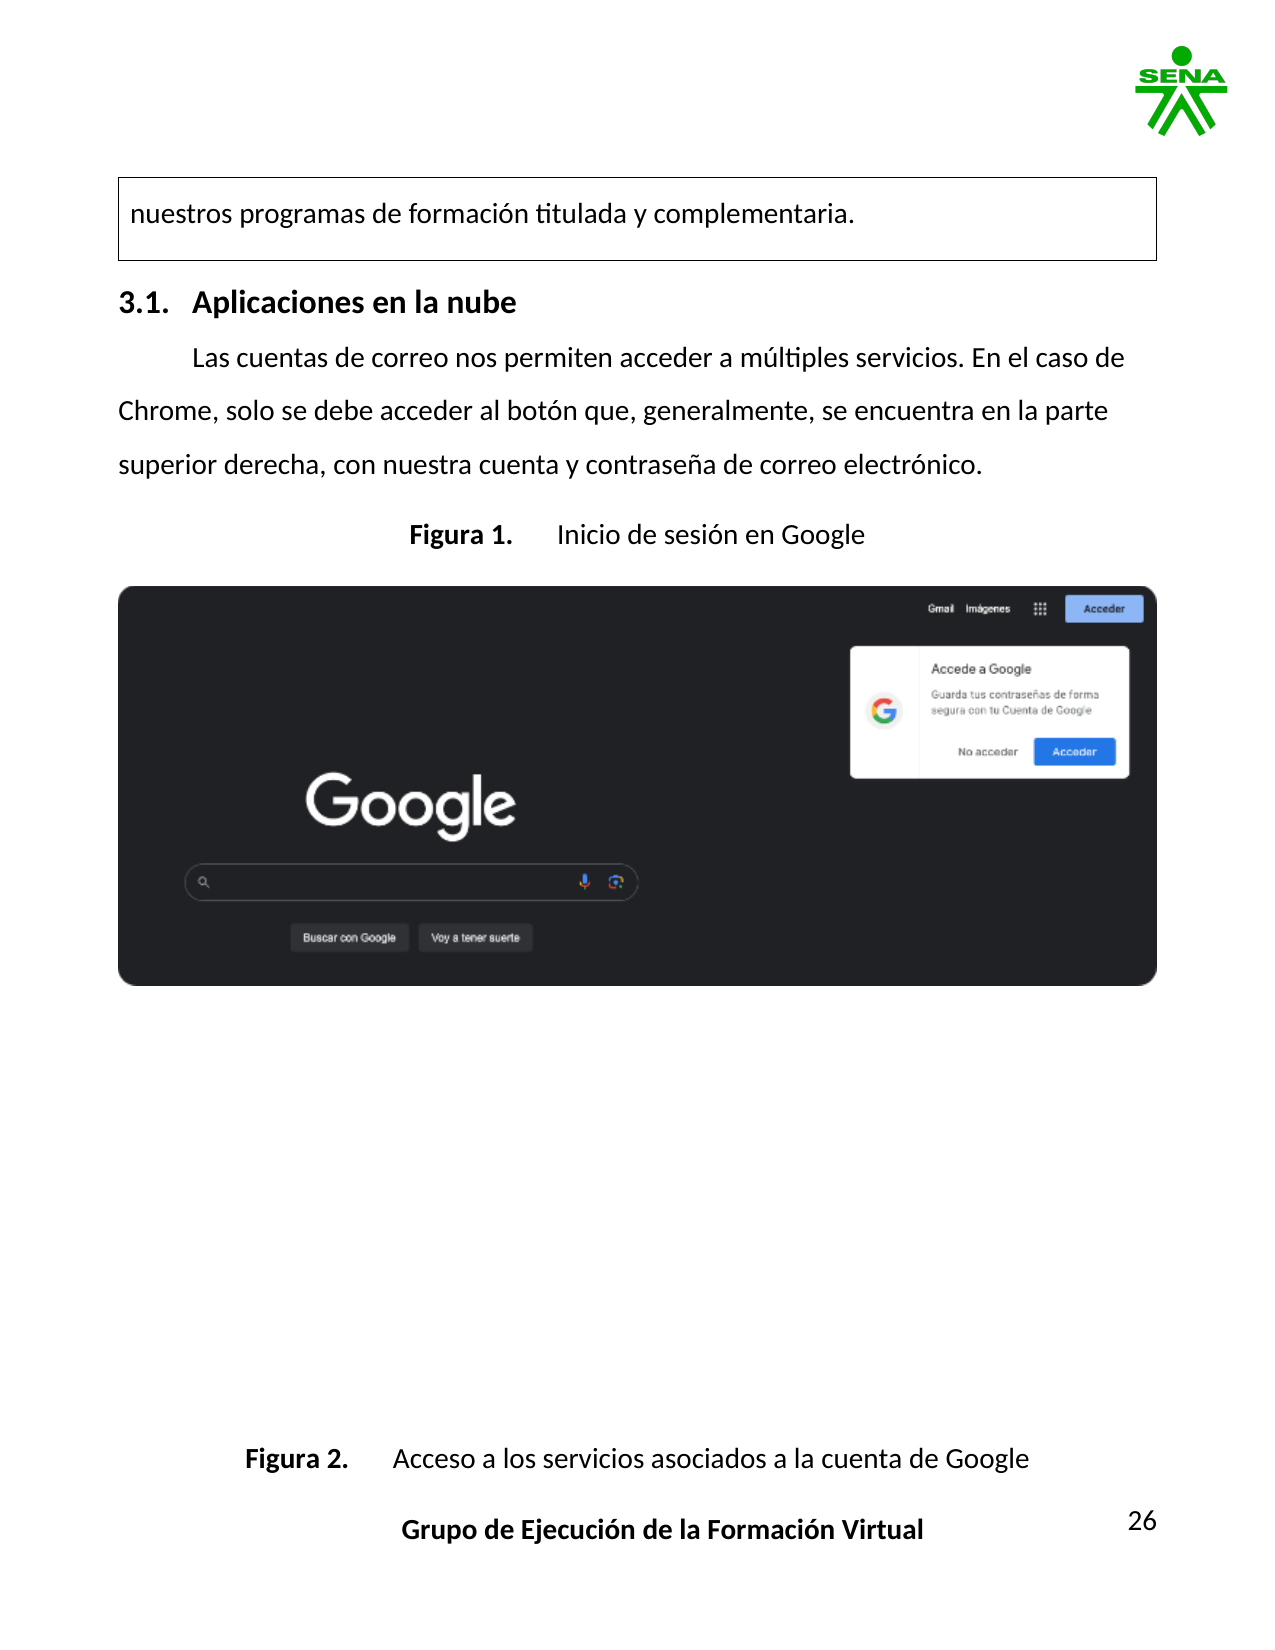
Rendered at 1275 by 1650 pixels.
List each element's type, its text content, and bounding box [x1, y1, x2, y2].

text Inicio de sesión en Google [118, 516, 1157, 552]
text Acceso a los servicios asociados a la cuenta de Google [118, 1441, 1157, 1476]
picture [118, 586, 1157, 986]
subtitle Aplicaciones en la nube [118, 282, 1157, 322]
picture [1135, 46, 1228, 136]
text Las cuentas de correo nos permiten acceder a múltiples servicios. En el caso de Chrome, solo se debe acceder al botón que, generalmente, se encuentra en la parte superior derecha, con nuestra cuenta y contraseña de correo electrónico. [118, 339, 1157, 481]
